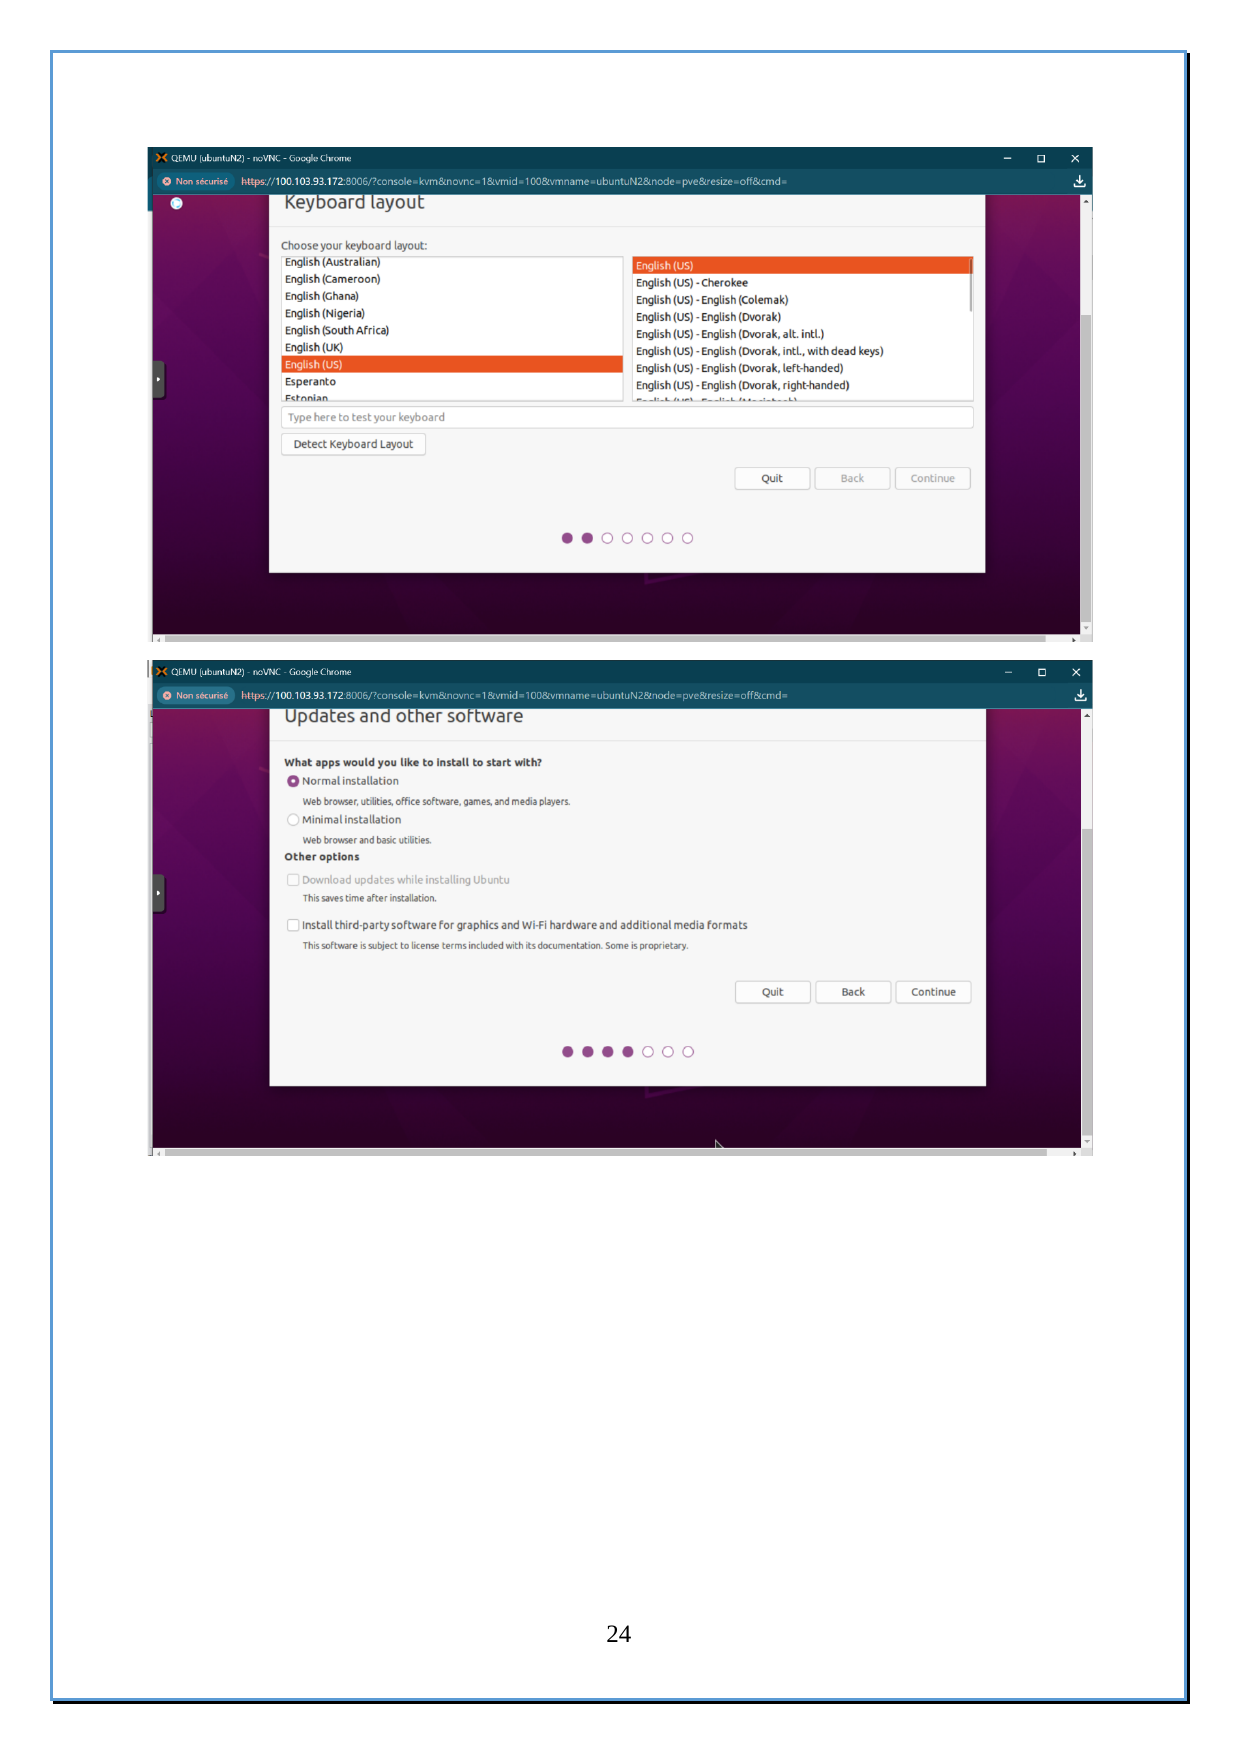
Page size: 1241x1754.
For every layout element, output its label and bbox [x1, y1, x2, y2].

picture [147, 147, 1093, 642]
picture [147, 660, 1093, 1156]
